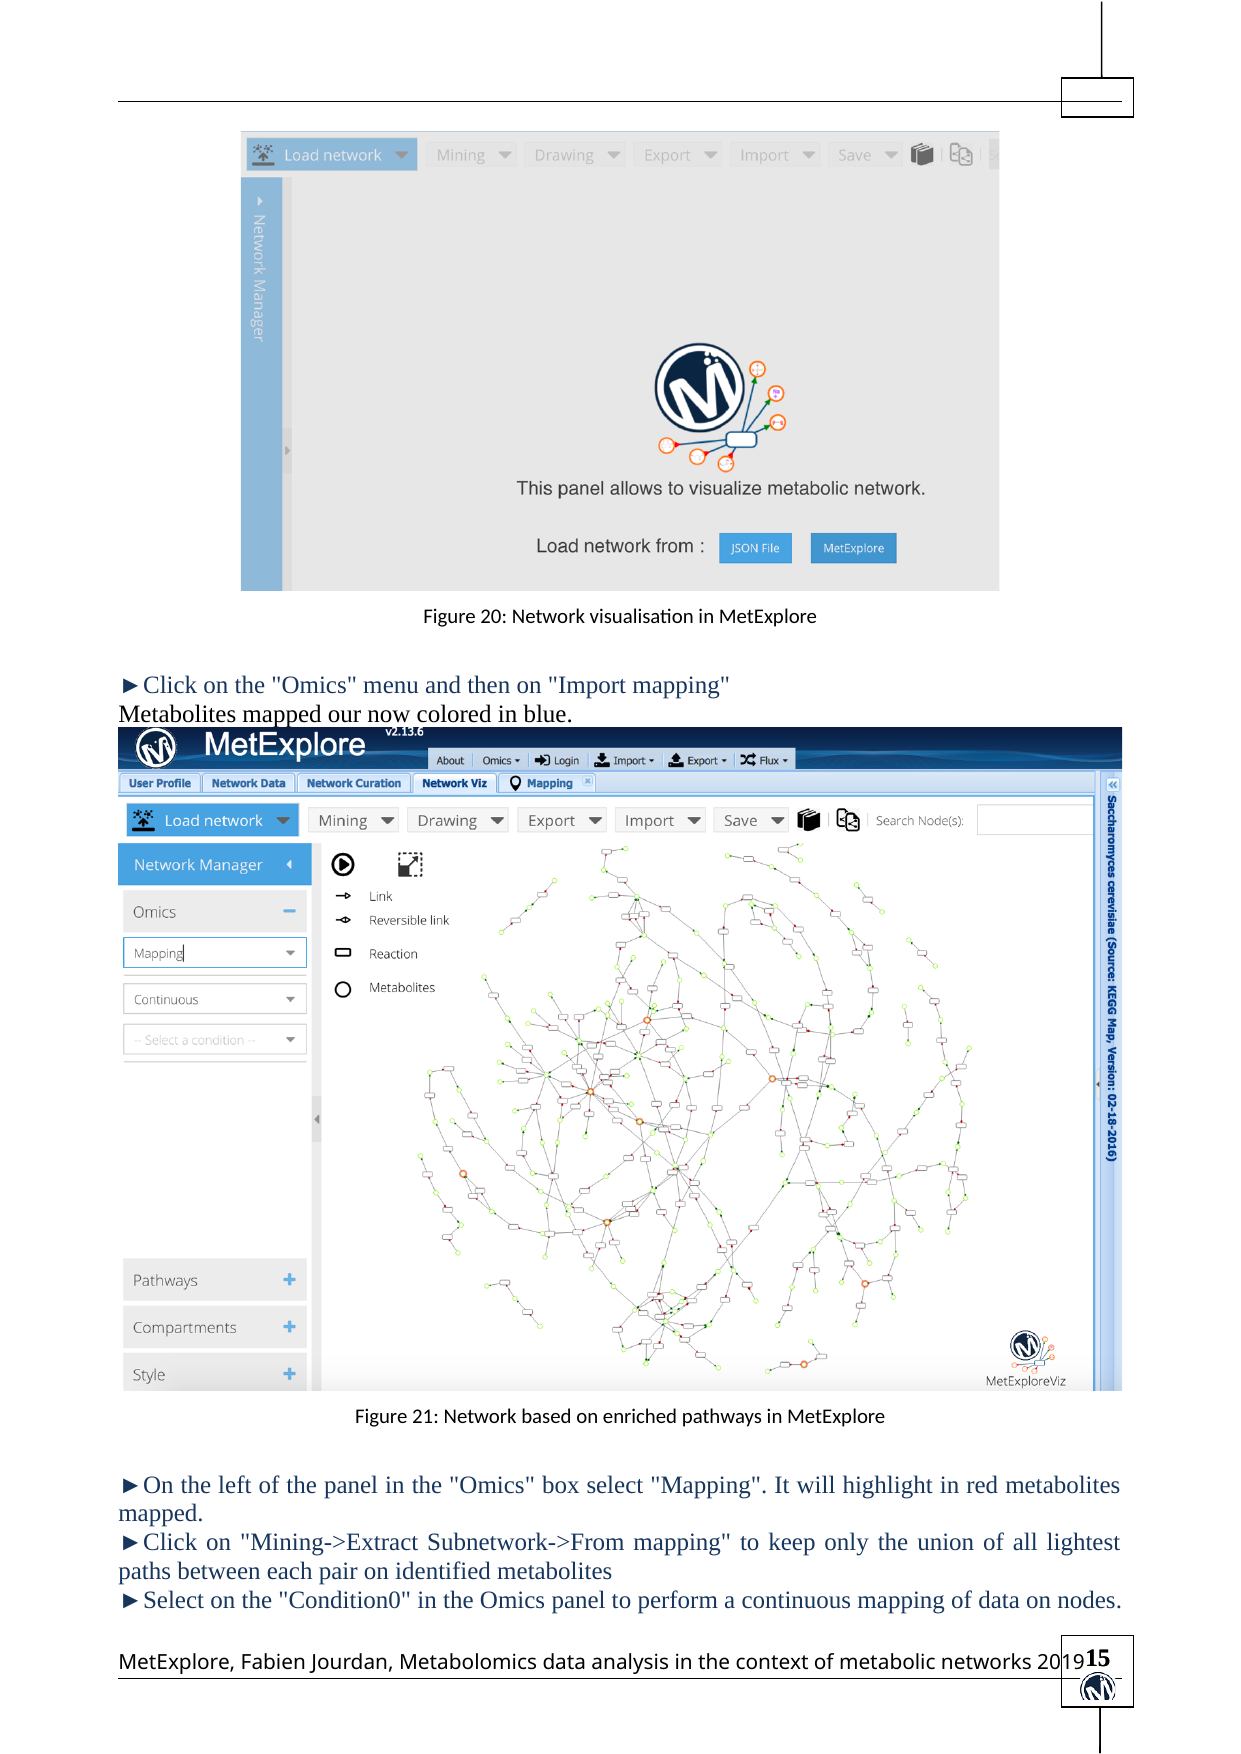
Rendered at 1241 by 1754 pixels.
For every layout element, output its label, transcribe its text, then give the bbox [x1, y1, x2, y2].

picture [1080, 1671, 1116, 1700]
text Figure 21: Network based on enriched pathways in MetExplore [118, 1403, 1122, 1428]
text Figure 20: Network visualisation in MetExplore [118, 603, 1122, 629]
picture [240, 131, 1000, 591]
text ►Click on "Mining->Extract Subnetwork->From mapping" to keep only the union of all lightest paths between each pair on identified metabolites [118, 1527, 1122, 1585]
text ►On the left of the panel in the "Omics" box select "Mapping". It will highlight in red metabolites mapped. [118, 1470, 1122, 1527]
text ►Click on the "Omics" menu and then on "Import mapping" [118, 670, 1122, 699]
picture [118, 727, 1123, 1391]
text ►Select on the "Condition0" in the Omics panel to perform a continuous mapping of data on nodes. [118, 1585, 1122, 1613]
text Metabolites mapped our now colored in blue. [118, 699, 1122, 727]
